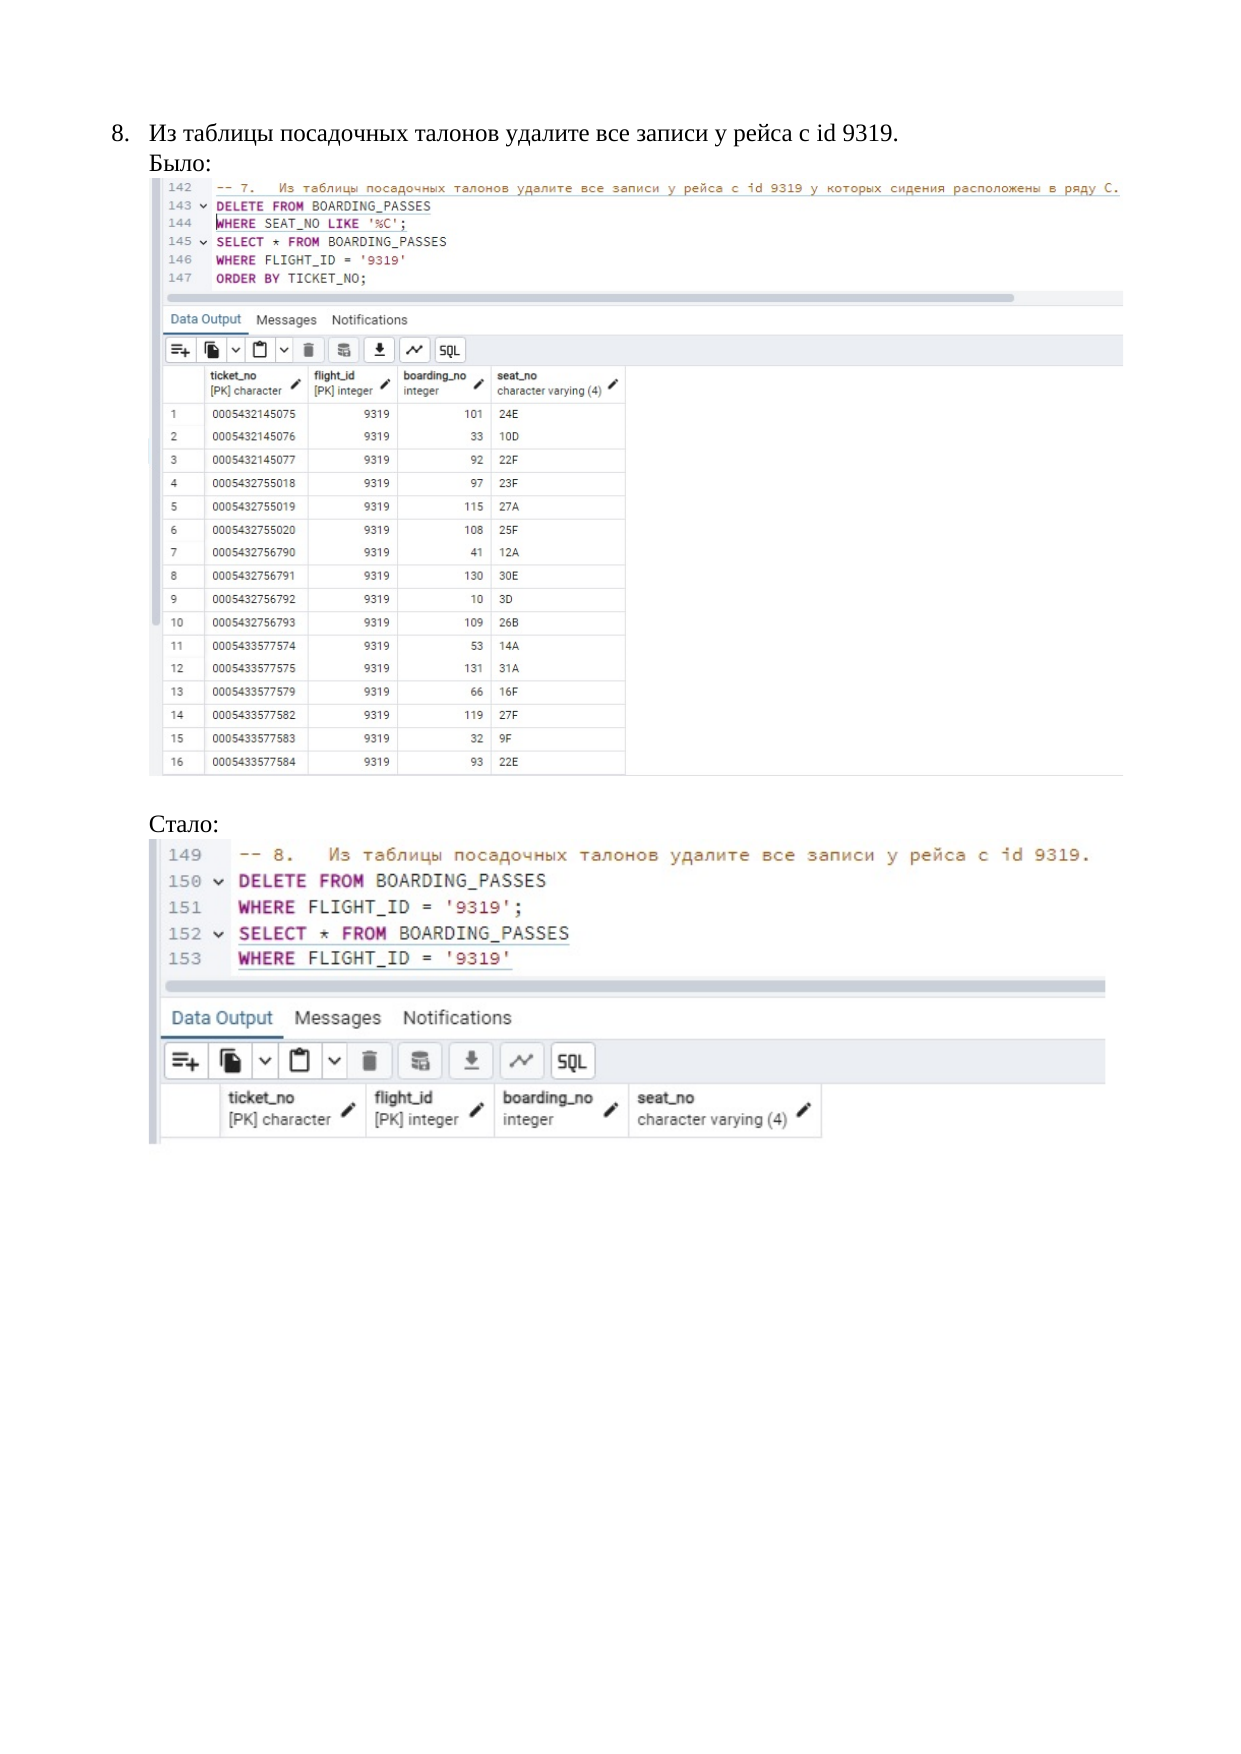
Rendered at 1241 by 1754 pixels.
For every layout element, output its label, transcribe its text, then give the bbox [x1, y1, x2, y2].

list Было: [149, 148, 1196, 177]
list Стало: [149, 809, 1196, 837]
picture [148, 178, 1124, 777]
list Из таблицы посадочных талонов удалите все записи у рейса с id 9319. [111, 118, 1196, 147]
picture [148, 839, 1123, 1261]
